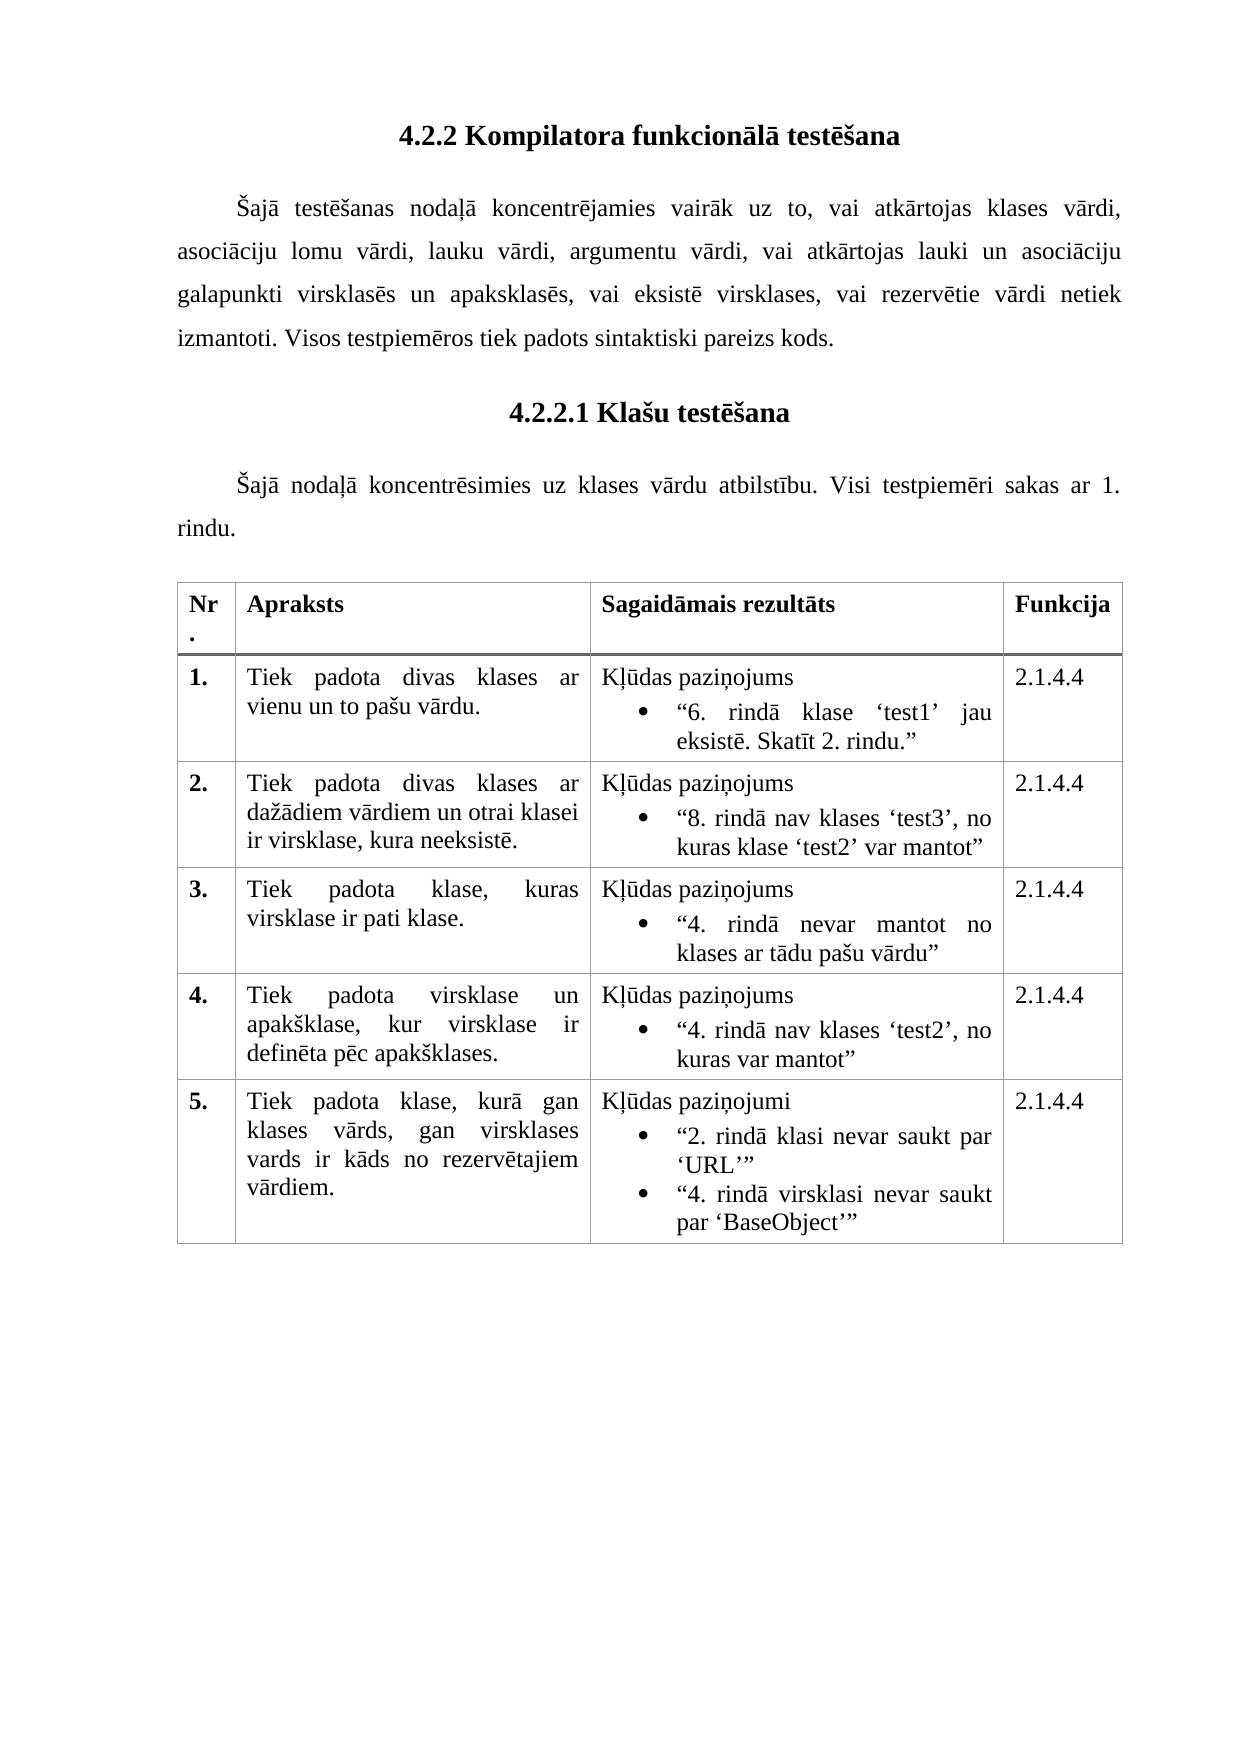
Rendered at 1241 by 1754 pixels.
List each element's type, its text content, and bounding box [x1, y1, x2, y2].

table_cell 5. [178, 1080, 235, 1242]
table_cell Tiek padota divas klases ar dažādiem vārdiem un otrai klasei ir virsklase, kura neeksistē. [236, 762, 590, 867]
subtitle 4.2.2 Kompilatora funkcionālā testēšana [177, 118, 1122, 152]
table_cell 2.1.4.4 [1004, 656, 1122, 761]
table_cell Tiek padota klase, kurā gan klases vārds, gan virsklases vards ir kāds no rezervētajiem vārdiem. [236, 1080, 590, 1242]
table_cell Kļūdas paziņojums “4. rindā nevar mantot no klases ar tādu pašu vārdu” [591, 868, 1003, 973]
table_cell Kļūdas paziņojumi “2. rindā klasi nevar saukt par ‘URL’” “4. rindā virsklasi nevar saukt par ‘BaseObject’” [591, 1080, 1003, 1242]
table_cell Kļūdas paziņojums “6. rindā klase ‘test1’ jau eksistē. Skatīt 2. rindu.” [591, 656, 1003, 761]
subtitle 4.2.2.1 Klašu testēšana [177, 395, 1122, 428]
table_cell 4. [178, 974, 235, 1079]
table_cell 2. [178, 762, 235, 867]
text Šajā nodaļā koncentrēsimies uz klases vārdu atbilstību. Visi testpiemēri sakas ar 1. rindu. [177, 470, 1122, 542]
table_cell 2.1.4.4 [1004, 868, 1122, 973]
table_cell Tiek padota virsklase un apakšklase, kur virsklase ir definēta pēc apakšklases. [236, 974, 590, 1079]
table_cell Tiek padota divas klases ar vienu un to pašu vārdu. [236, 656, 590, 761]
table_cell 2.1.4.4 [1004, 762, 1122, 867]
table_cell 2.1.4.4 [1004, 1080, 1122, 1242]
table_header Funkcija [1004, 583, 1122, 653]
table_cell 3. [178, 868, 235, 973]
text Šajā testēšanas nodaļā koncentrējamies vairāk uz to, vai atkārtojas klases vārdi, asociāciju lomu vārdi, lauku vārdi, argumentu vārdi, vai atkārtojas lauki un asociāciju galapunkti virsklasēs un apaksklasēs, vai eksistē virsklases, vai rezervētie vārdi netiek izmantoti. Visos testpiemēros tiek padots sintaktiski pareizs kods. [177, 193, 1122, 351]
table_cell Kļūdas paziņojums “4. rindā nav klases ‘test2’, no kuras var mantot” [591, 974, 1003, 1079]
table_cell 2.1.4.4 [1004, 974, 1122, 1079]
table_header Apraksts [236, 583, 590, 653]
table_cell Tiek padota klase, kuras virsklase ir pati klase. [236, 868, 590, 973]
table_cell 1. [178, 656, 235, 761]
table_header Nr. [178, 583, 235, 653]
table_cell Kļūdas paziņojums “8. rindā nav klases ‘test3’, no kuras klase ‘test2’ var mantot” [591, 762, 1003, 867]
table_header Sagaidāmais rezultāts [591, 583, 1003, 653]
